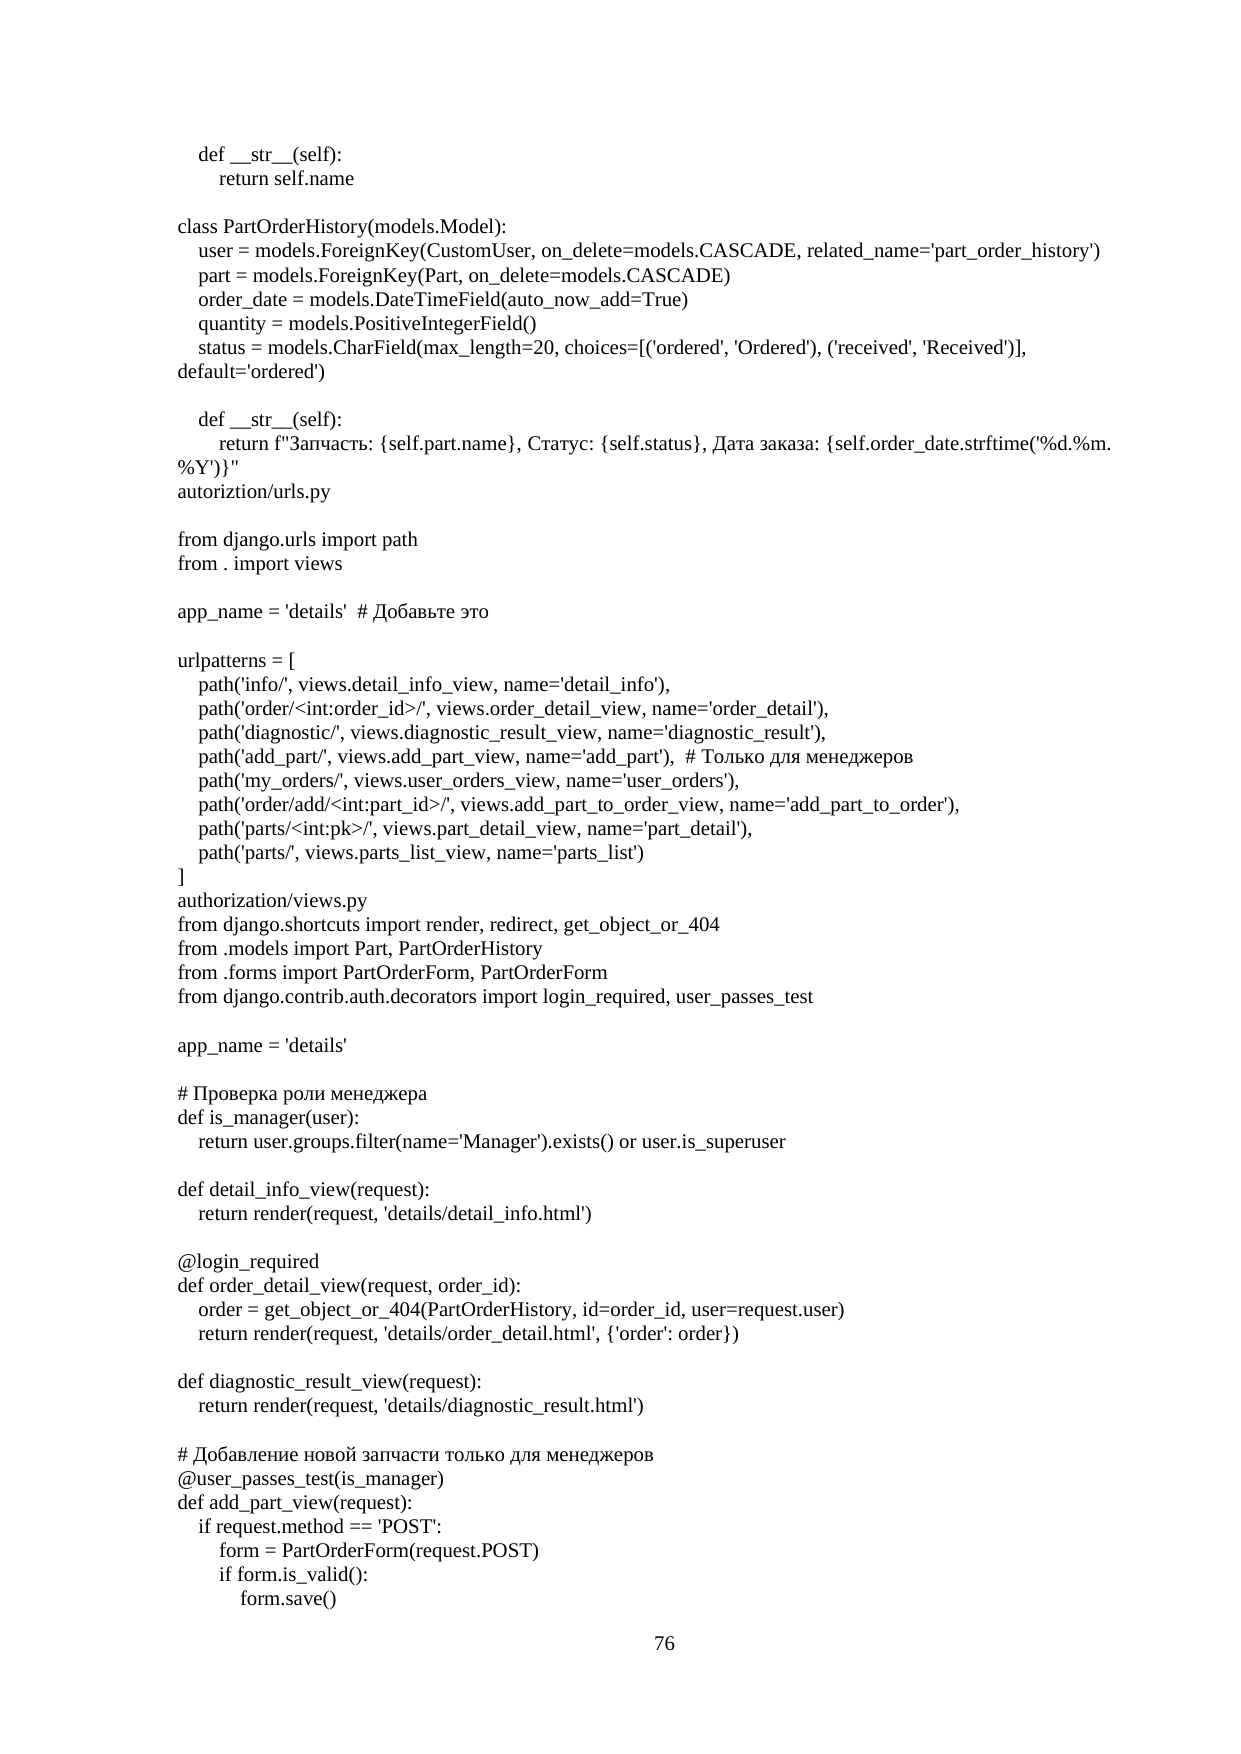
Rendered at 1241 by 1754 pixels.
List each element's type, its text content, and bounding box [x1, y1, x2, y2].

text authorization/views.py [177, 888, 1152, 912]
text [177, 912, 1152, 1610]
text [177, 118, 1152, 479]
text from django.urls import path from . import views app_name = 'details' # Добавьте это urlpatterns = [ path('info/', views.detail_info_view, name='detail_info'), path('order/<int:order_id>/', views.order_detail_view, name='order_detail'), path('diagnostic/', views.diagnostic_result_view, name='diagnostic_result'), path('add_part/', views.add_part_view, name='add_part'), # Только для менеджеров path('my_orders/', views.user_orders_view, name='user_orders'), path('order/add/<int:part_id>/', views.add_part_to_order_view, name='add_part_to_order'), path('parts/<int:pk>/', views.part_detail_view, name='part_detail'), path('parts/', views.parts_list_view, name='parts_list') ] [177, 503, 1152, 888]
text autoriztion/urls.py [177, 479, 1152, 503]
